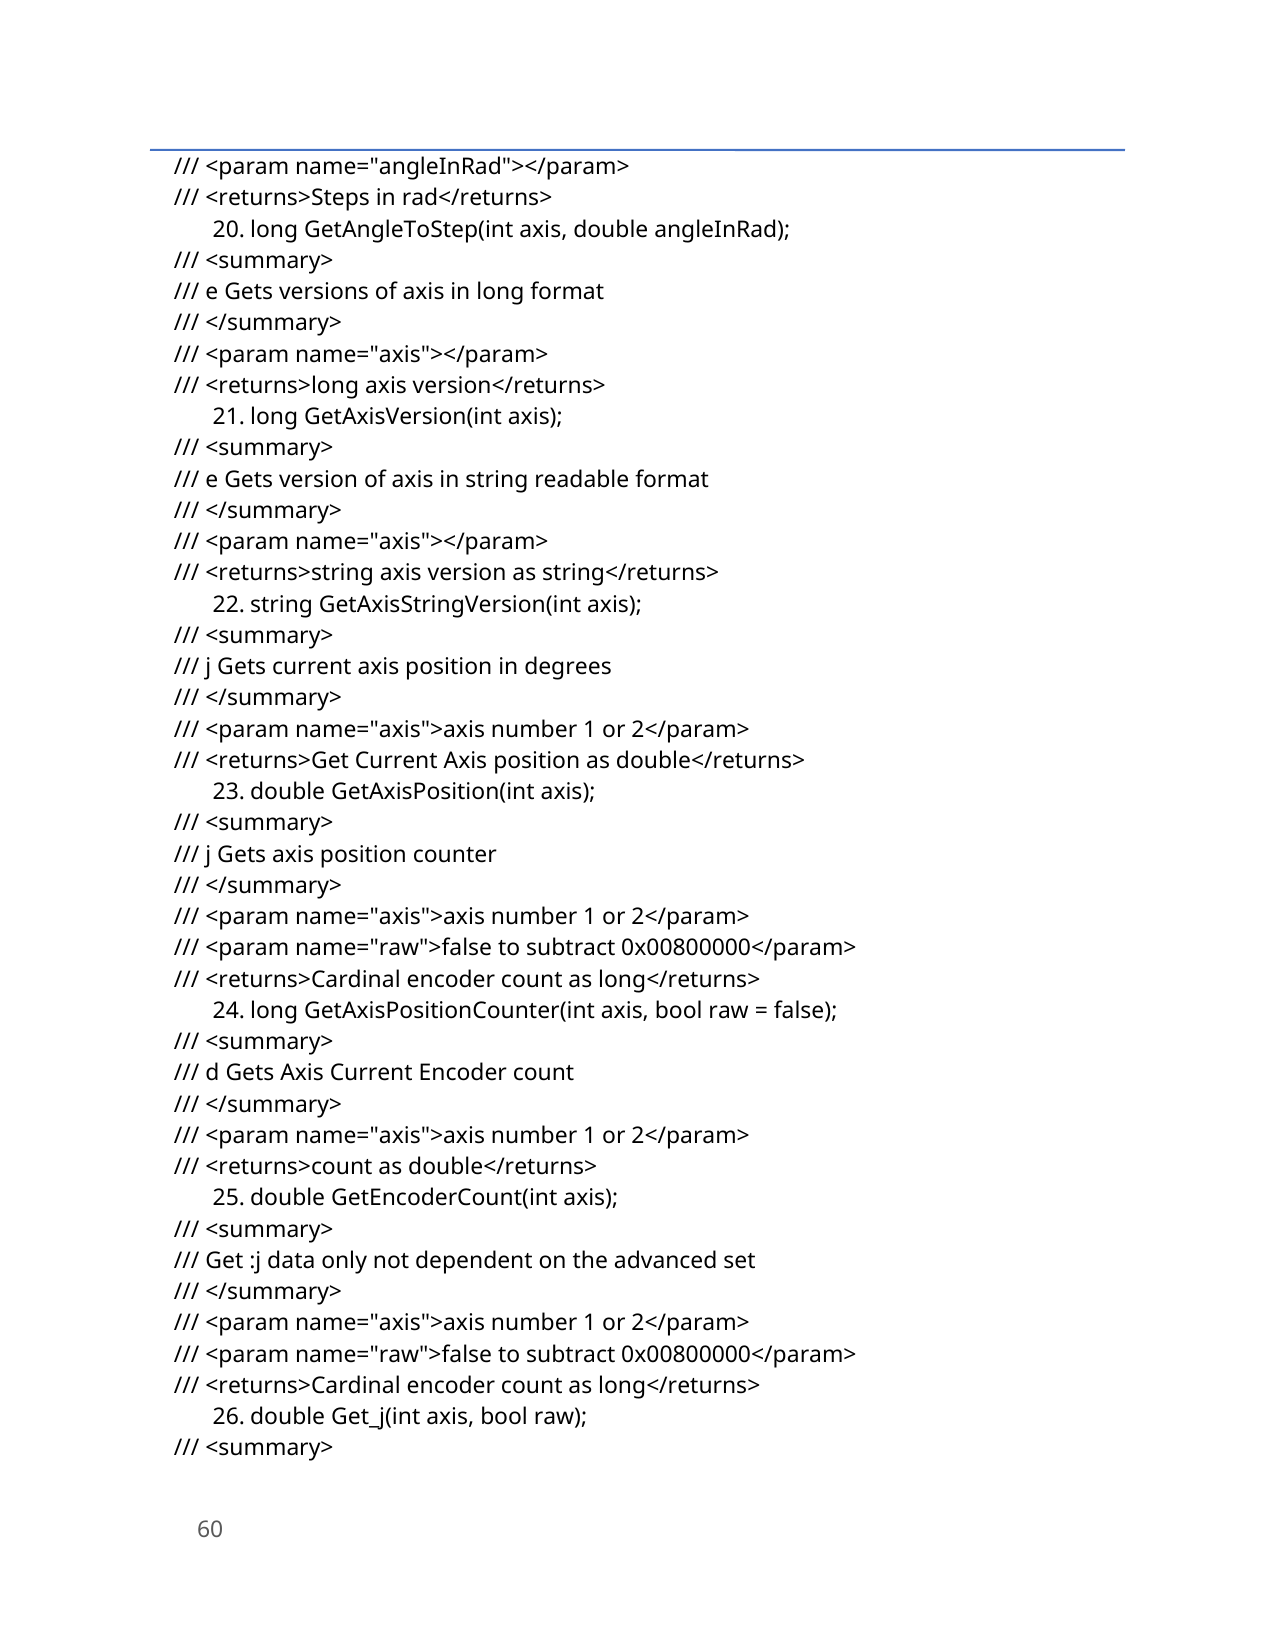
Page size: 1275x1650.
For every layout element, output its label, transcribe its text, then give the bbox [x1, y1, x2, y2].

text /// e Gets versions of axis in long format [150, 275, 1125, 306]
text /// </summary> [150, 1087, 1125, 1119]
text /// </summary> [150, 681, 1125, 712]
text /// <param name="axis">axis number 1 or 2</param> [150, 1306, 1125, 1337]
text /// <param name="axis">axis number 1 or 2</param> [150, 900, 1125, 931]
text /// </summary> [150, 494, 1125, 525]
text /// <returns>string axis version as string</returns> [150, 556, 1125, 587]
text /// <summary> [150, 806, 1125, 837]
text /// <param name="axis"></param> [150, 525, 1125, 556]
text /// <summary> [150, 619, 1125, 650]
list double Get_j(int axis, bool raw); [212, 1400, 1125, 1431]
text /// d Gets Axis Current Encoder count [150, 1056, 1125, 1087]
text /// <summary> [150, 431, 1125, 462]
text /// <returns>Steps in rad</returns> [150, 181, 1125, 212]
list string GetAxisStringVersion(int axis); [212, 587, 1125, 619]
text /// <summary> [150, 1025, 1125, 1056]
text /// <param name="raw">false to subtract 0x00800000</param> [150, 931, 1125, 962]
text /// <param name="axis">axis number 1 or 2</param> [150, 712, 1125, 744]
text /// <returns>long axis version</returns> [150, 369, 1125, 400]
text /// <summary> [150, 244, 1125, 275]
text /// Get :j data only not dependent on the advanced set [150, 1244, 1125, 1275]
text /// <param name="angleInRad"></param> [150, 150, 1125, 181]
text /// </summary> [150, 1275, 1125, 1306]
text /// <summary> [150, 1431, 1125, 1462]
text /// <returns>count as double</returns> [150, 1150, 1125, 1181]
list double GetEncoderCount(int axis); [212, 1181, 1125, 1212]
text /// </summary> [150, 306, 1125, 337]
list double GetAxisPosition(int axis); [212, 775, 1125, 806]
text /// e Gets version of axis in string readable format [150, 462, 1125, 494]
text /// </summary> [150, 869, 1125, 900]
text /// <param name="axis"></param> [150, 337, 1125, 369]
text /// <param name="raw">false to subtract 0x00800000</param> [150, 1337, 1125, 1369]
text /// j Gets current axis position in degrees [150, 650, 1125, 681]
text /// <summary> [150, 1212, 1125, 1244]
text /// <returns>Get Current Axis position as double</returns> [150, 744, 1125, 775]
list long GetAxisVersion(int axis); [212, 400, 1125, 431]
text /// <param name="axis">axis number 1 or 2</param> [150, 1119, 1125, 1150]
list long GetAngleToStep(int axis, double angleInRad); [212, 212, 1125, 244]
list long GetAxisPositionCounter(int axis, bool raw = false); [212, 994, 1125, 1025]
text /// <returns>Cardinal encoder count as long</returns> [150, 962, 1125, 994]
text /// <returns>Cardinal encoder count as long</returns> [150, 1369, 1125, 1400]
text /// j Gets axis position counter [150, 837, 1125, 869]
